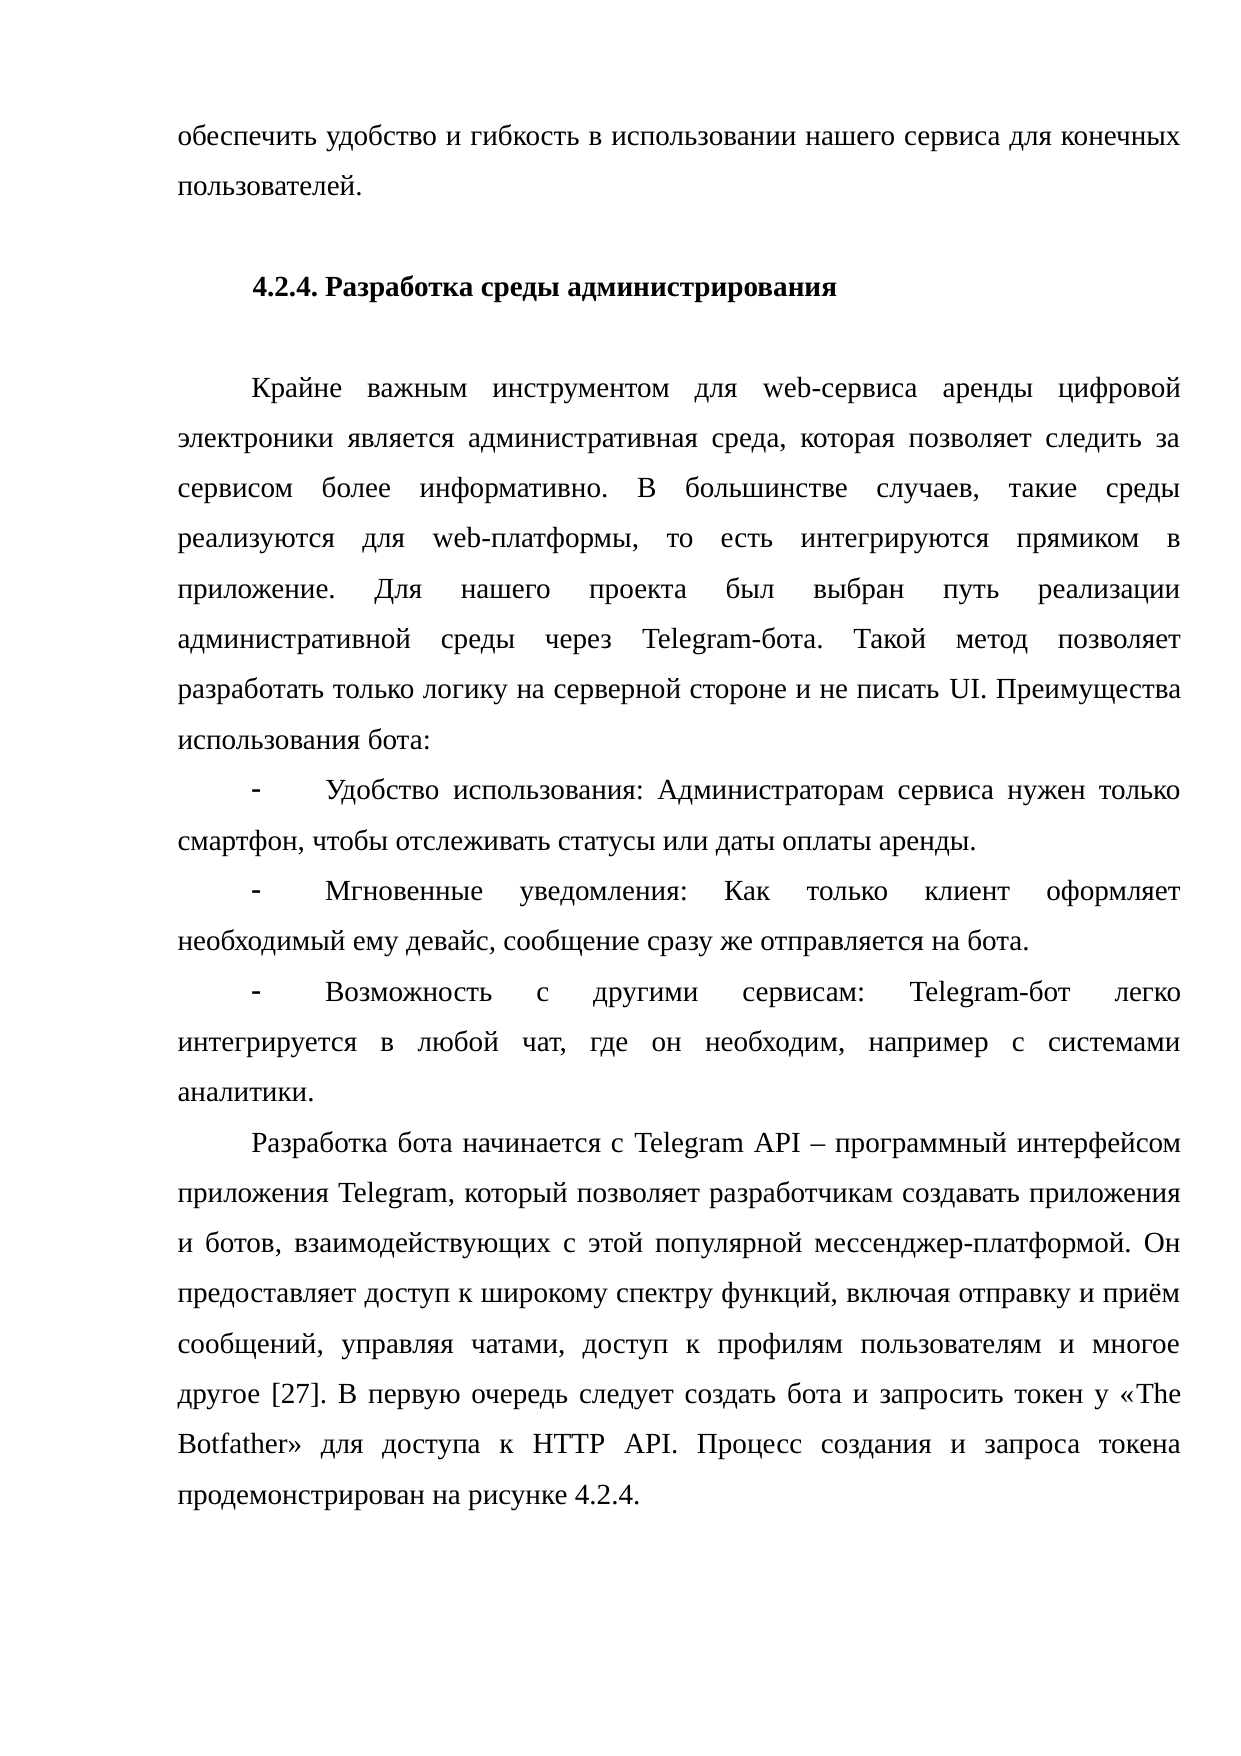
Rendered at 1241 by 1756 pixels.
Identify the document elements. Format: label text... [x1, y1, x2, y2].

text Разработка бота начинается с Telegram API – программный интерфейсом приложения Telegram, который позволяет разработчикам создавать приложения и ботов, взаимодействующих с этой популярной мессенджер-платформой. Он предоставляет доступ к широкому спектру функций, включая отправку и приём сообщений, управляя чатами, доступ к профилям пользователям и многое другое [27]. В первую очередь следует создать бота и запросить токен у «The Botfather» для доступа к HTTP API. Процесс создания и запроса токена продемонстрирован на рисунке 4.2.4. [177, 1125, 1181, 1510]
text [177, 118, 1181, 202]
list Мгновенные уведомления: Как только клиент оформляет необходимый ему девайс, сообщение сразу же отправляется на бота. [177, 873, 1181, 957]
list Возможность с другими сервисам: Telegram-бот легко интегрируется в любой чат, где он необходим, например с системами аналитики. [177, 974, 1181, 1108]
list Удобство использования: Администраторам сервиса нужен только смартфон, чтобы отслеживать статусы или даты оплаты аренды. [177, 772, 1181, 856]
list Разработка среды администрирования [252, 269, 1181, 303]
text Крайне важным инструментом для web-сервиса аренды цифровой электроники является административная среда, которая позволяет следить за сервисом более информативно. В большинстве случаев, такие среды реализуются для web-платформы, то есть интегрируются прямиком в приложение. Для нашего проекта был выбран путь реализации административной среды через Telegram-бота. Такой метод позволяет разработать только логику на серверной стороне и не писать UI. Преимущества использования бота: [177, 370, 1181, 755]
